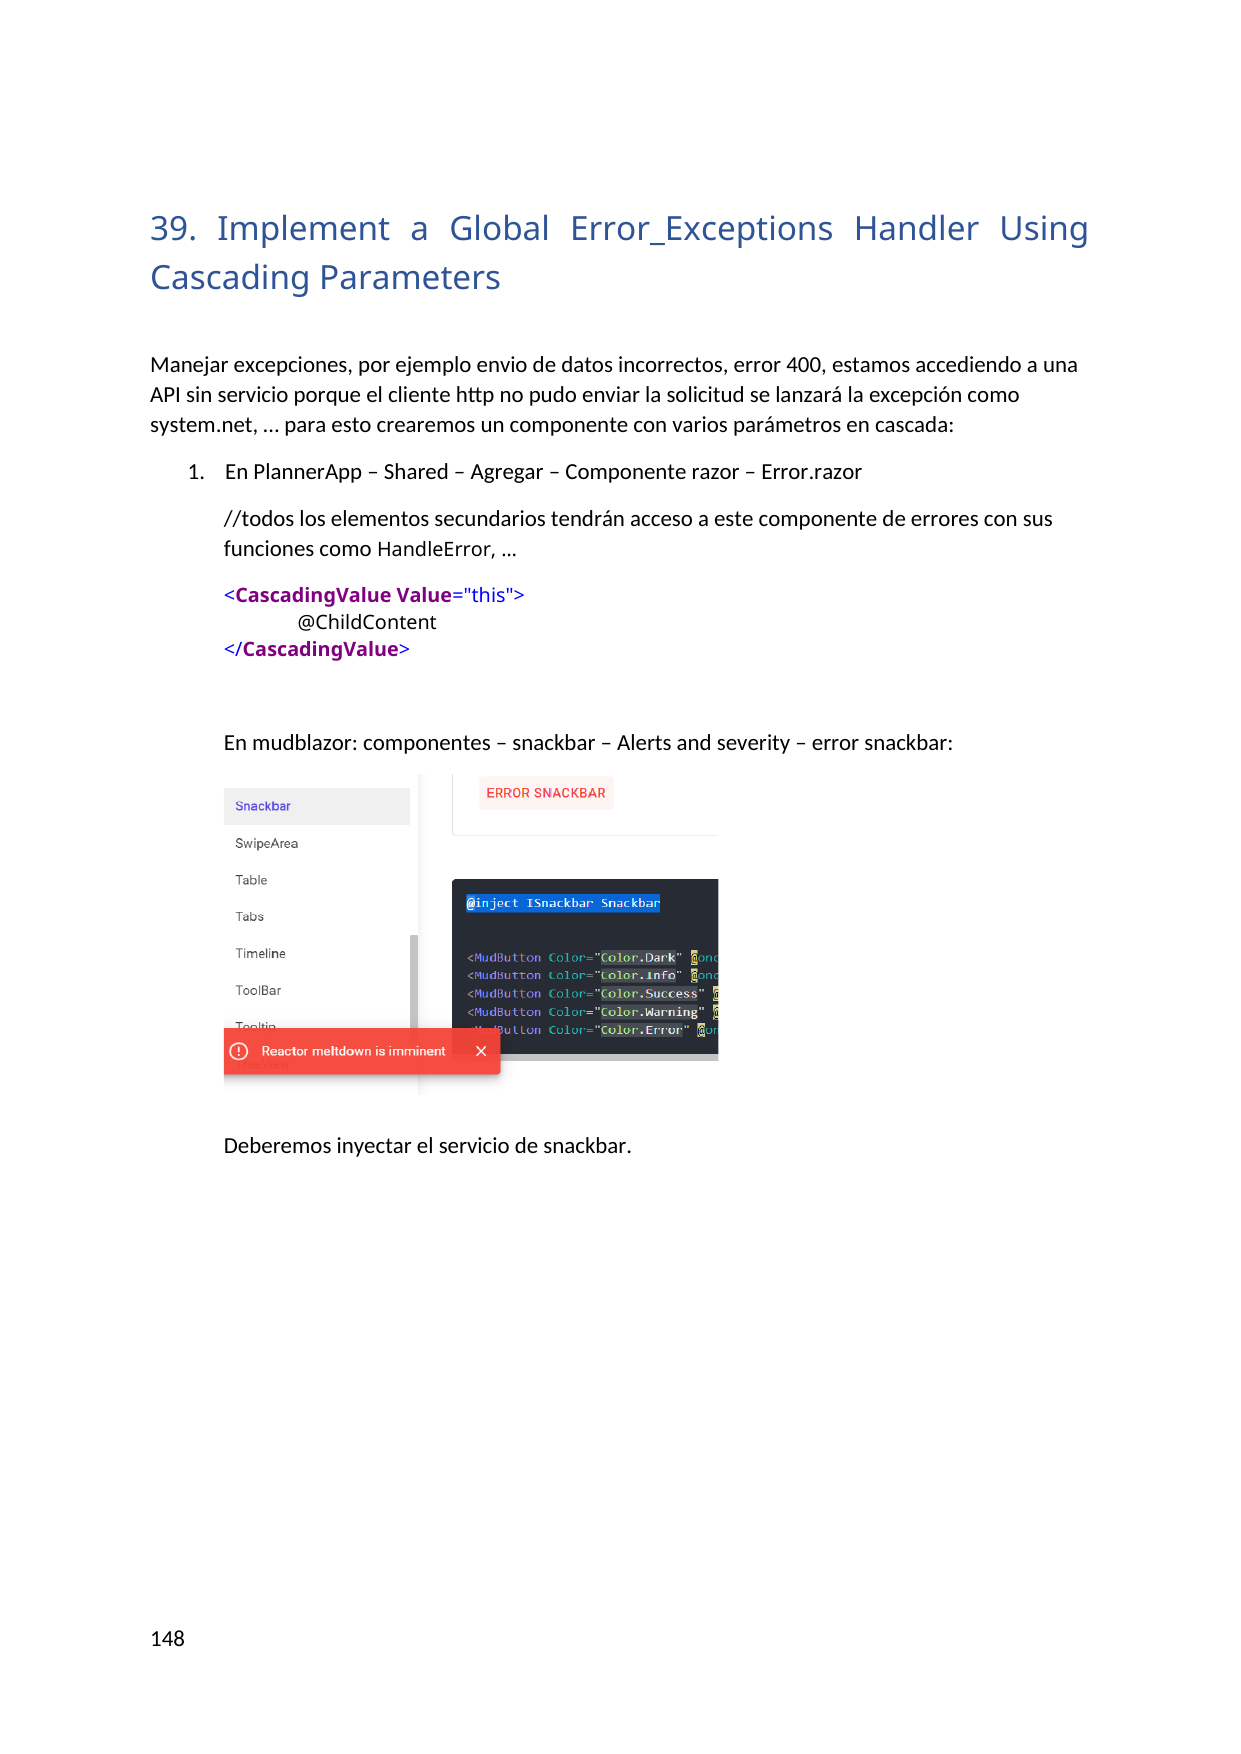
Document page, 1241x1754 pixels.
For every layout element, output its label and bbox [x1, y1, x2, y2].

picture [223, 774, 719, 1113]
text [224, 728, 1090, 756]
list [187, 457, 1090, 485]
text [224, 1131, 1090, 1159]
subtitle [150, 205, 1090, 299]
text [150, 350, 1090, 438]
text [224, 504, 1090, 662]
